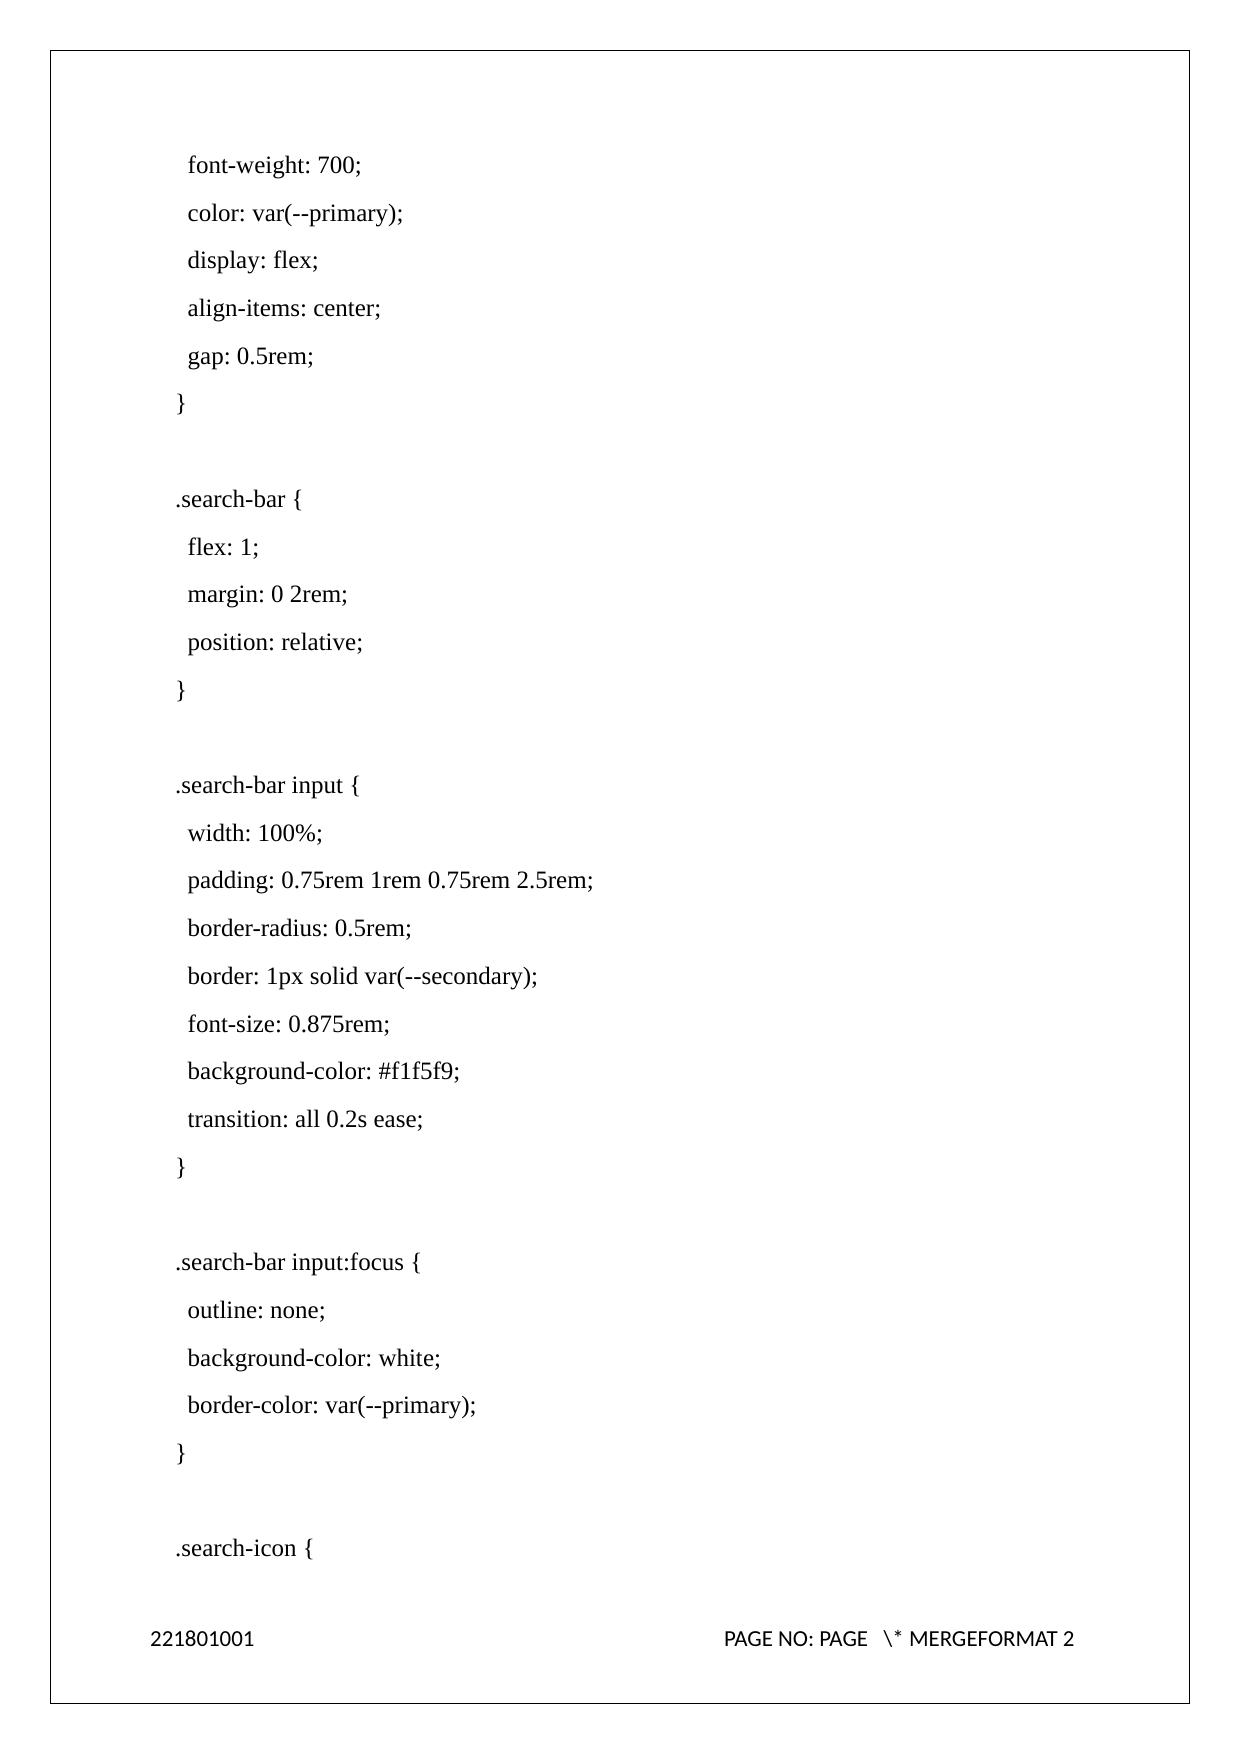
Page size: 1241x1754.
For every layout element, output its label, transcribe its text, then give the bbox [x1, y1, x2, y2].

text } [150, 1438, 1090, 1467]
text color: var(--primary); [150, 198, 1090, 226]
text font-weight: 700; [150, 150, 1090, 179]
text flex: 1; [150, 532, 1090, 560]
text border-color: var(--primary); [150, 1390, 1090, 1419]
text outline: none; [150, 1295, 1090, 1324]
text .search-icon { [150, 1533, 1090, 1562]
text font-size: 0.875rem; [150, 1009, 1090, 1037]
text transition: all 0.2s ease; [150, 1104, 1090, 1133]
text display: flex; [150, 245, 1090, 274]
text padding: 0.75rem 1rem 0.75rem 2.5rem; [150, 866, 1090, 894]
text border-radius: 0.5rem; [150, 913, 1090, 942]
text } [150, 675, 1090, 703]
text .search-bar input:focus { [150, 1247, 1090, 1276]
text width: 100%; [150, 818, 1090, 847]
text gap: 0.5rem; [150, 341, 1090, 369]
text align-items: center; [150, 293, 1090, 322]
text } [150, 1152, 1090, 1181]
text .search-bar input { [150, 770, 1090, 799]
text border: 1px solid var(--secondary); [150, 961, 1090, 990]
text .search-bar { [150, 484, 1090, 513]
text background-color: #f1f5f9; [150, 1056, 1090, 1085]
text margin: 0 2rem; [150, 579, 1090, 608]
text background-color: white; [150, 1343, 1090, 1371]
text position: relative; [150, 627, 1090, 656]
text } [150, 388, 1090, 417]
